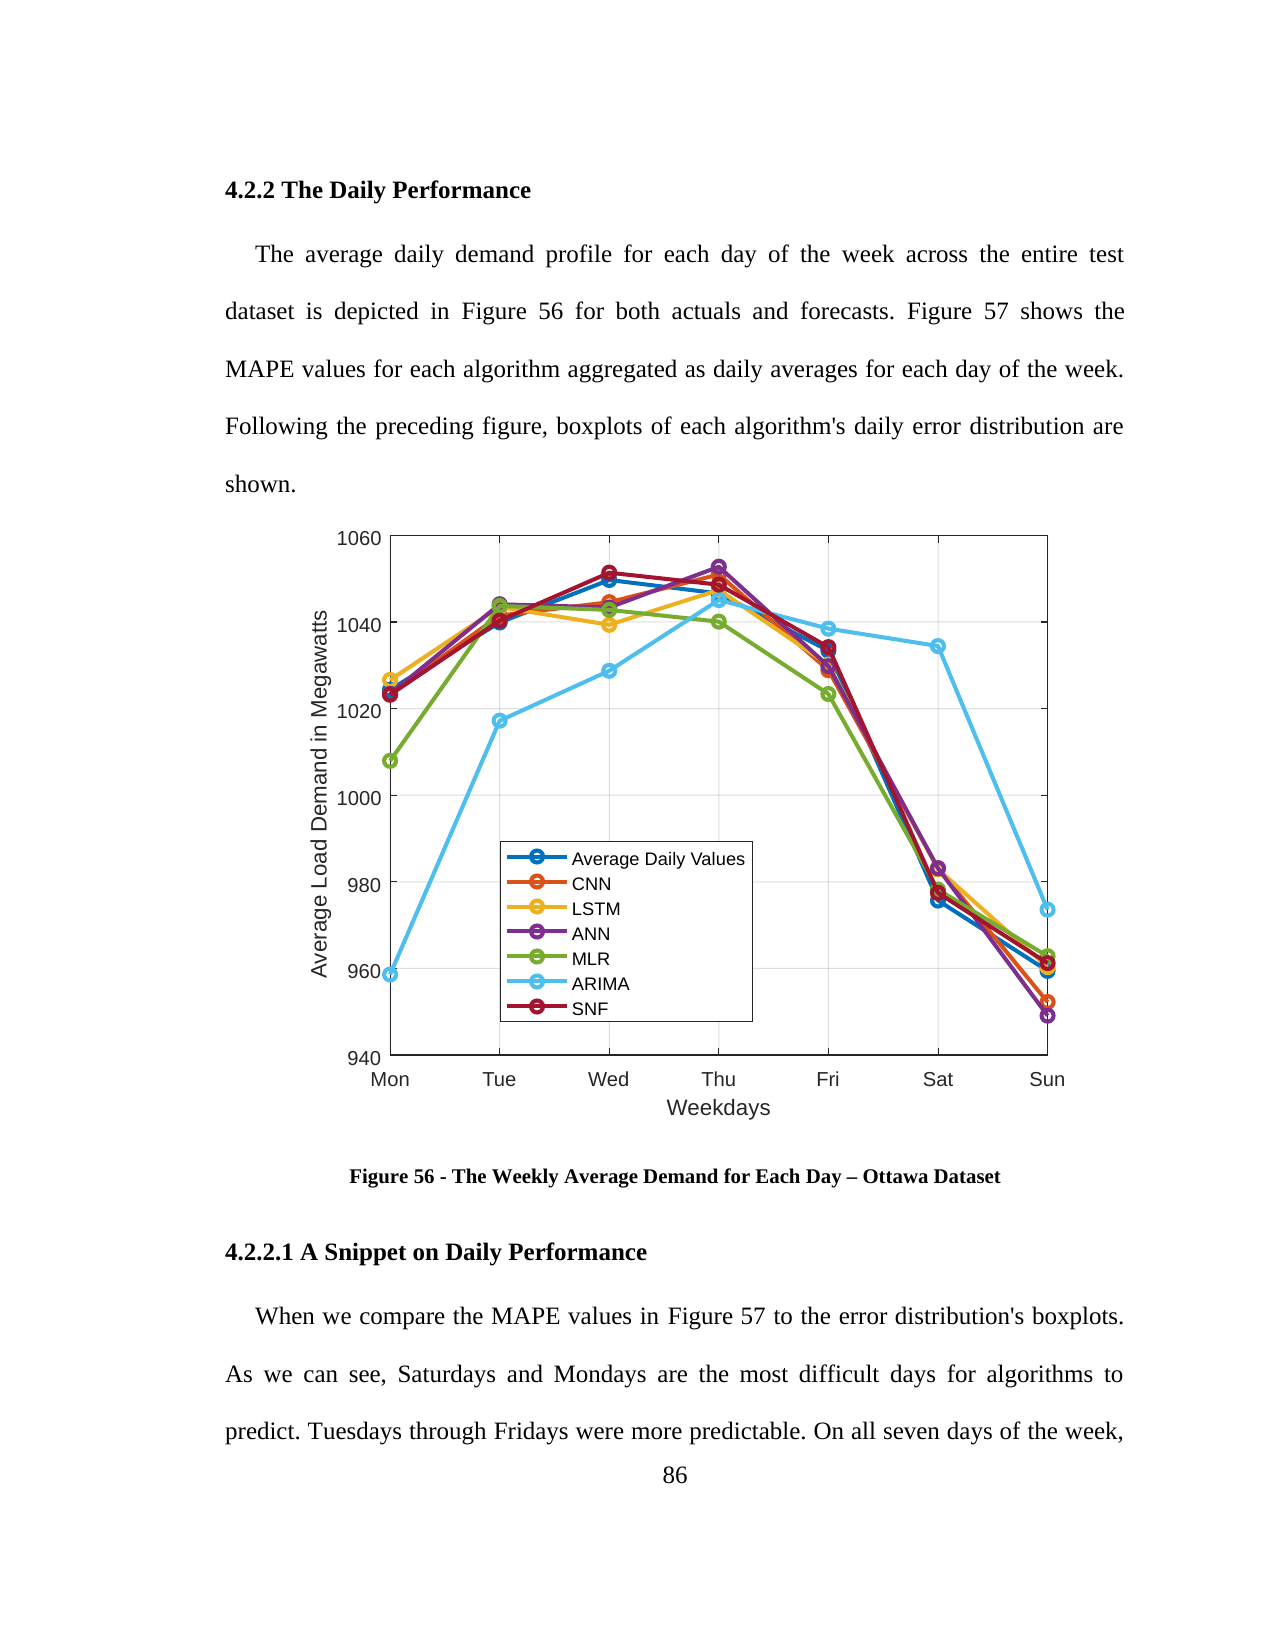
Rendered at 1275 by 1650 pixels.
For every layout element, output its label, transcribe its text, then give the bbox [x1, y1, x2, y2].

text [225, 1301, 1125, 1445]
text Figure 56 - The Weekly Average Demand for Each Day – Ottawa Dataset [225, 1164, 1125, 1188]
subtitle 4.2.2 The Daily Performance [225, 175, 1125, 204]
subtitle 4.2.2.1 A Snippet on Daily Performance [225, 1237, 1125, 1266]
text The average daily demand profile for each day of the week across the entire test dataset is depicted in Figure 56 for both actuals and forecasts. Figure 57 shows the MAPE values for each algorithm aggregated as daily averages for each day of the week. Following the preceding figure, boxplots of each algorithm's daily error distribution are shown. [225, 239, 1125, 497]
